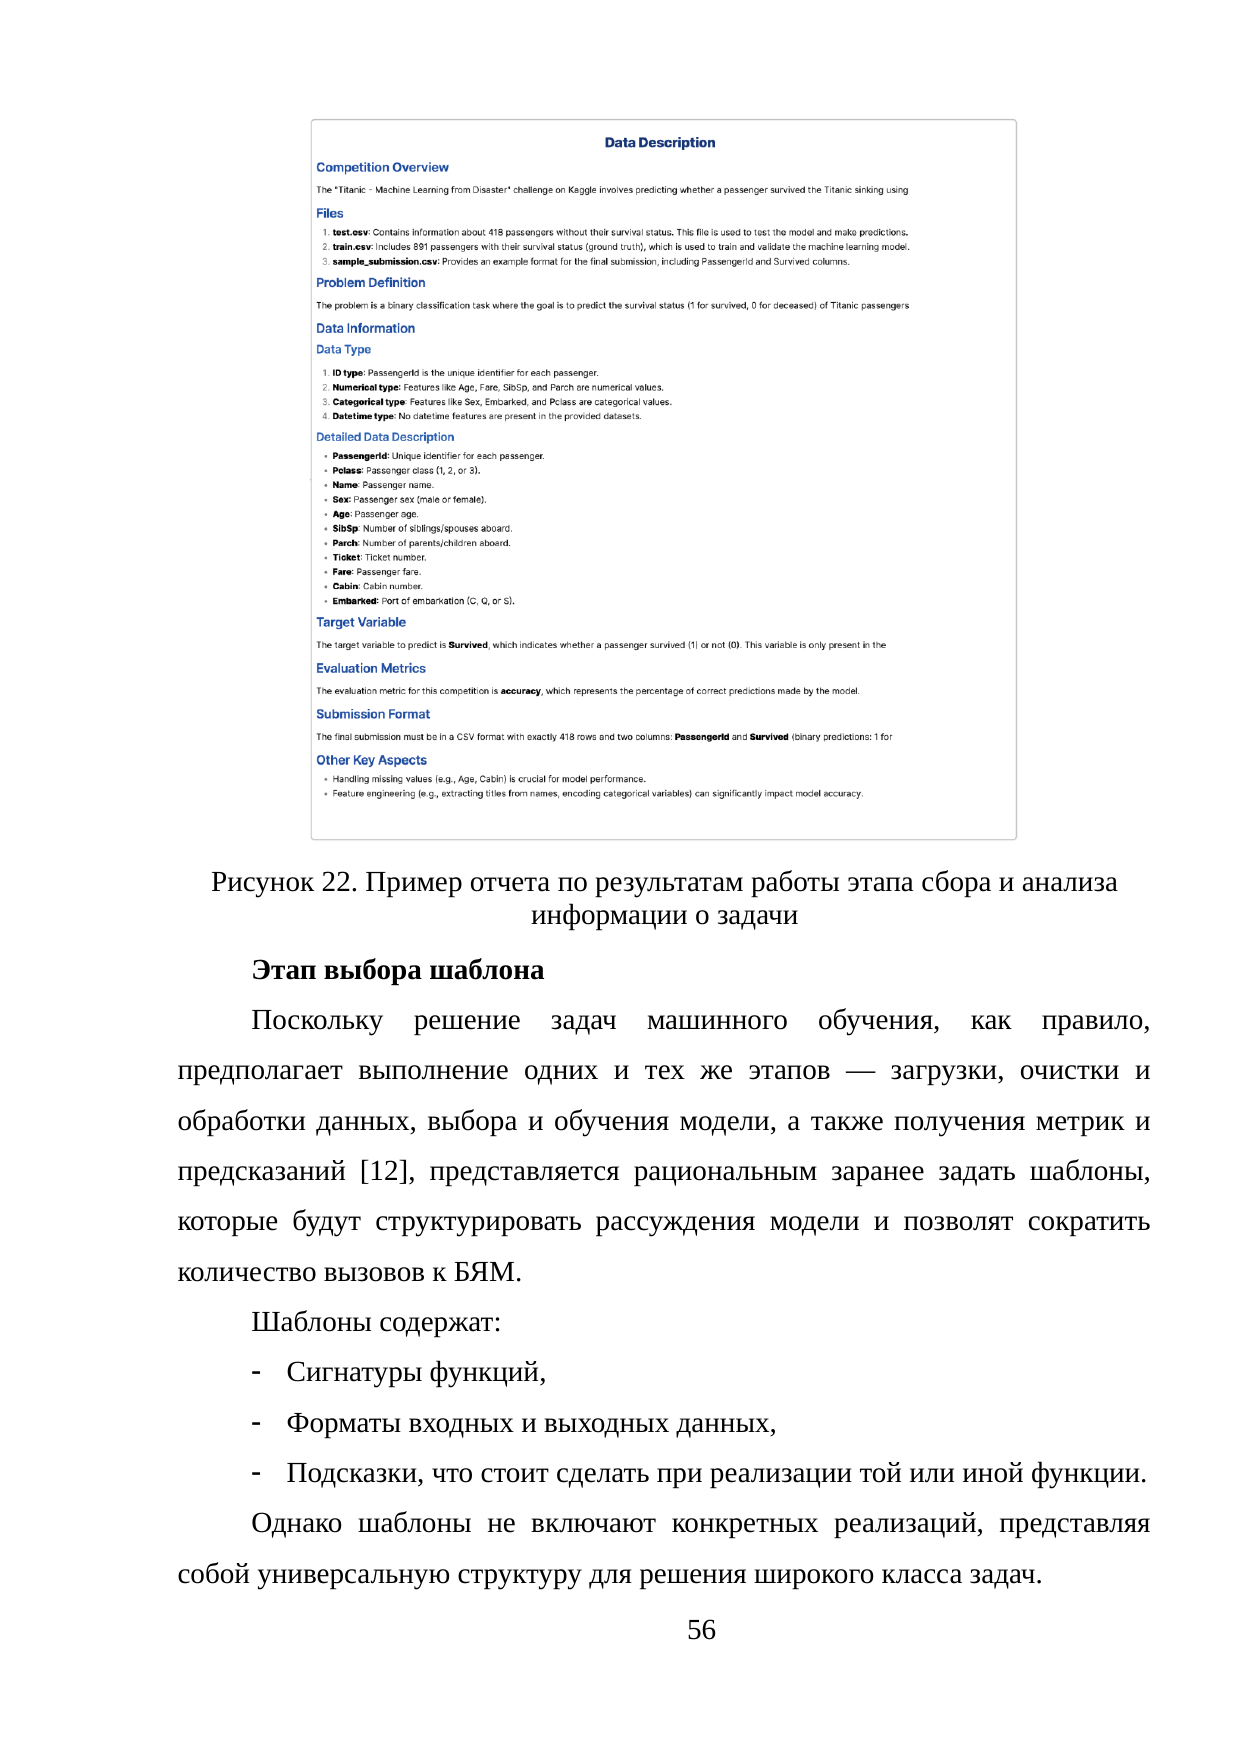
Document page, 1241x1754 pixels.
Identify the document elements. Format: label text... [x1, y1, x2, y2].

text Однако шаблоны не включают конкретных реализаций, представляя собой универсальную структуру для решения широкого класса задач. [177, 1506, 1152, 1589]
text Рисунок 22. Пример отчета по результатам работы этапа сбора и анализа информации о задачи [177, 864, 1152, 931]
text Подсказки, что стоит сделать при реализации той или иной функции. [251, 1455, 1152, 1489]
text Сигнатуры функций, [251, 1354, 1152, 1388]
text Форматы входных и выходных данных, [251, 1405, 1152, 1438]
text Этап выбора шаблона [177, 952, 1152, 985]
text Поскольку решение задач машинного обучения, как правило, предполагает выполнение одних и тех же этапов — загрузки, очистки и обработки данных, выбора и обучения модели, а также получения метрик и предсказаний [12], представляется рациональным заранее задать шаблоны, которые будут структурировать рассуждения модели и позволят сократить количество вызовов к БЯМ. [177, 1002, 1152, 1287]
text Шаблоны содержат: [177, 1304, 1152, 1338]
picture [309, 118, 1019, 844]
